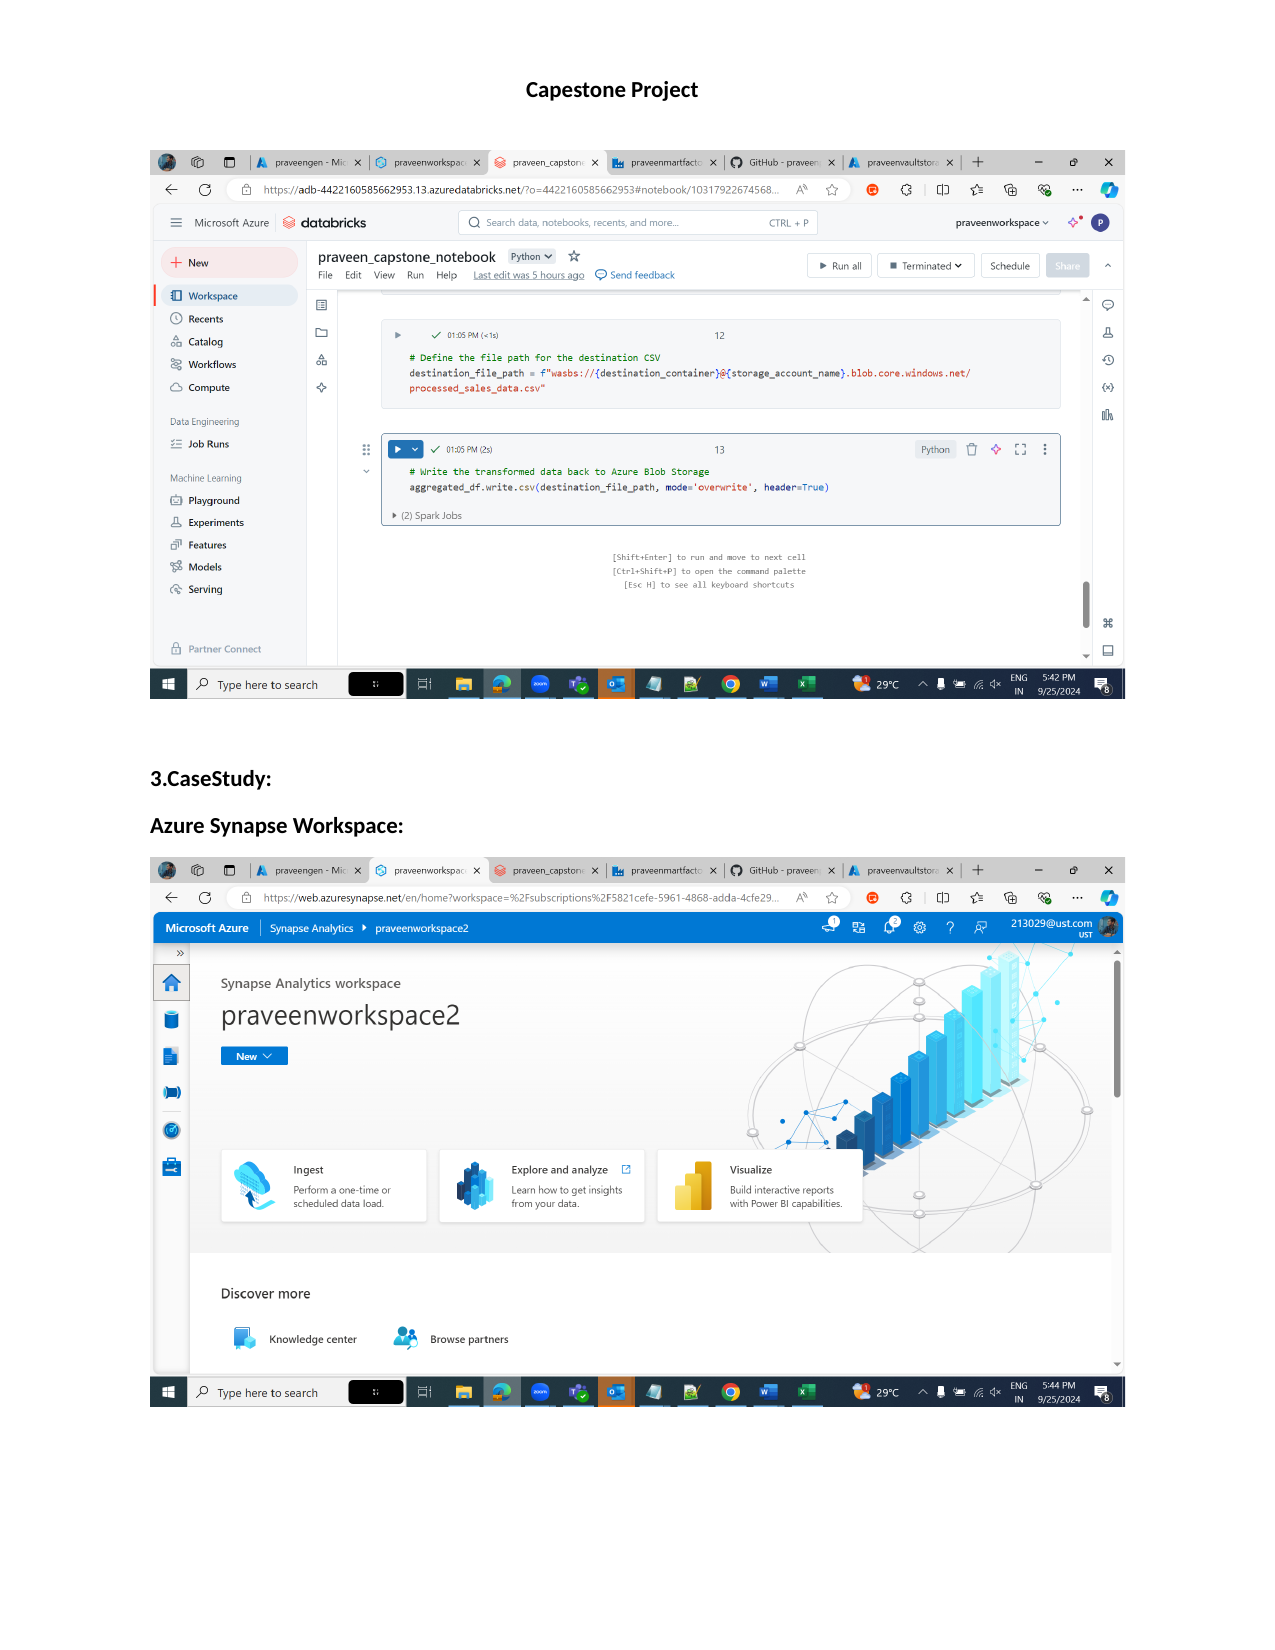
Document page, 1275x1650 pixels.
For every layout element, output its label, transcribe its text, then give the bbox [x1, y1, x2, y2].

picture [150, 150, 1125, 699]
picture [150, 857, 1125, 1407]
text 3.CaseStudy: [150, 764, 1125, 792]
text Azure Synapse Workspace: [150, 811, 1125, 839]
